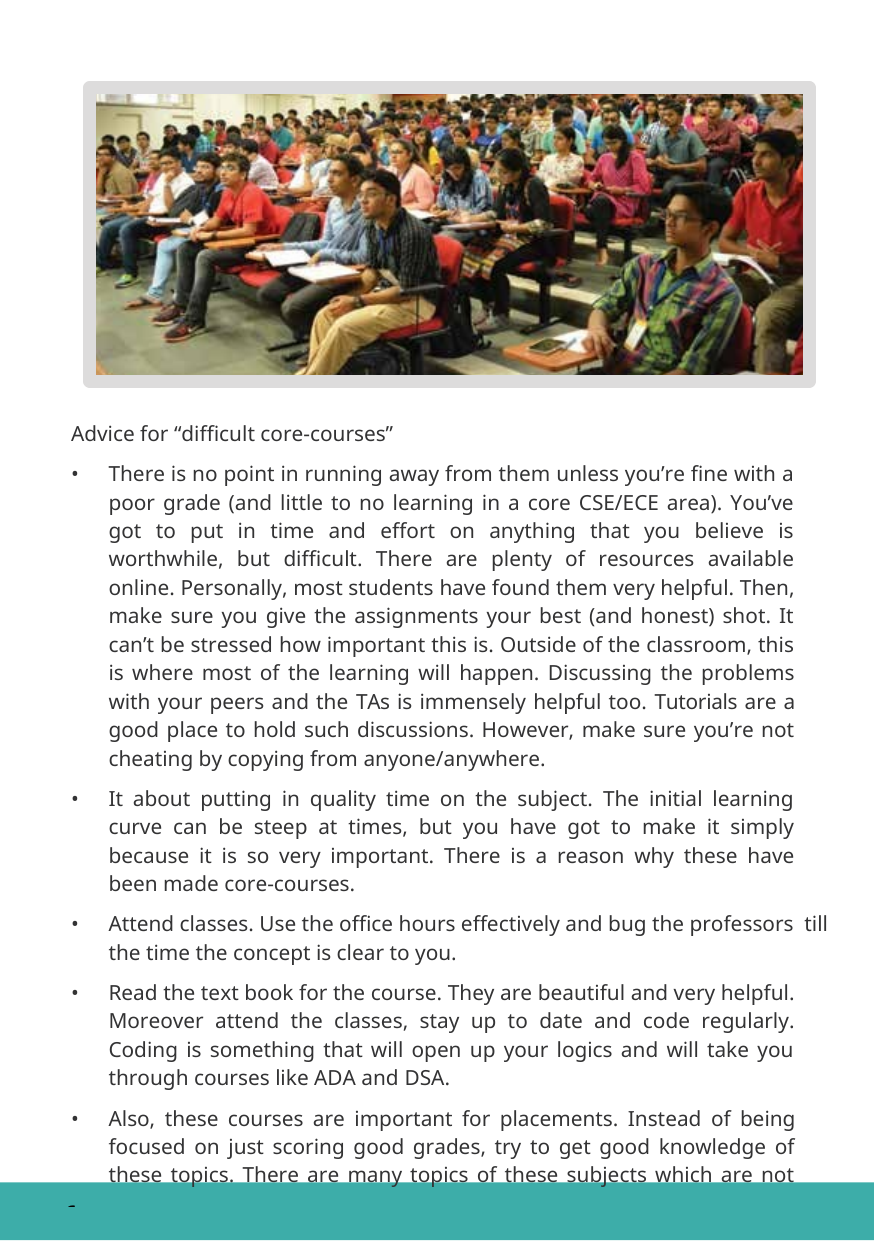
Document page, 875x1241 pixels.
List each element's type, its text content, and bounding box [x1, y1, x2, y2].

list Read the text book for the course. They are beautiful and very helpful. Moreover attend the classes, stay up to date and code regularly. Coding is something that will open up your logics and will take you through courses like ADA and DSA. [71, 978, 795, 1092]
text Advice for “difficult core-courses” [71, 419, 839, 448]
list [71, 1104, 795, 1189]
list Attend classes. Use the office hours effectively and bug the professors till [71, 909, 839, 938]
text the time the concept is clear to you. [108, 938, 839, 966]
picture [96, 94, 803, 375]
list There is no point in running away from them unless you’re fine with a poor grade (and little to no learning in a core CSE/ECE area). You’ve got to put in time and effort on anything that you believe is worthwhile, but difficult. There are plenty of resources available online. Personally, most students have found them very helpful. Then, make sure you give the assignments your best (and honest) shot. It can’t be stressed how important this is. Outside of the classroom, this is where most of the learning will happen. Discussing the problems with your peers and the TAs is immensely helpful too. Tutorials are a good place to hold such discussions. However, make sure you’re not cheating by copying from anyone/anywhere. [71, 459, 795, 772]
list It about putting in quality time on the subject. The initial learning curve can be steep at times, but you have got to make it simply because it is so very important. There is a reason why these have been made core-courses. [71, 784, 795, 898]
